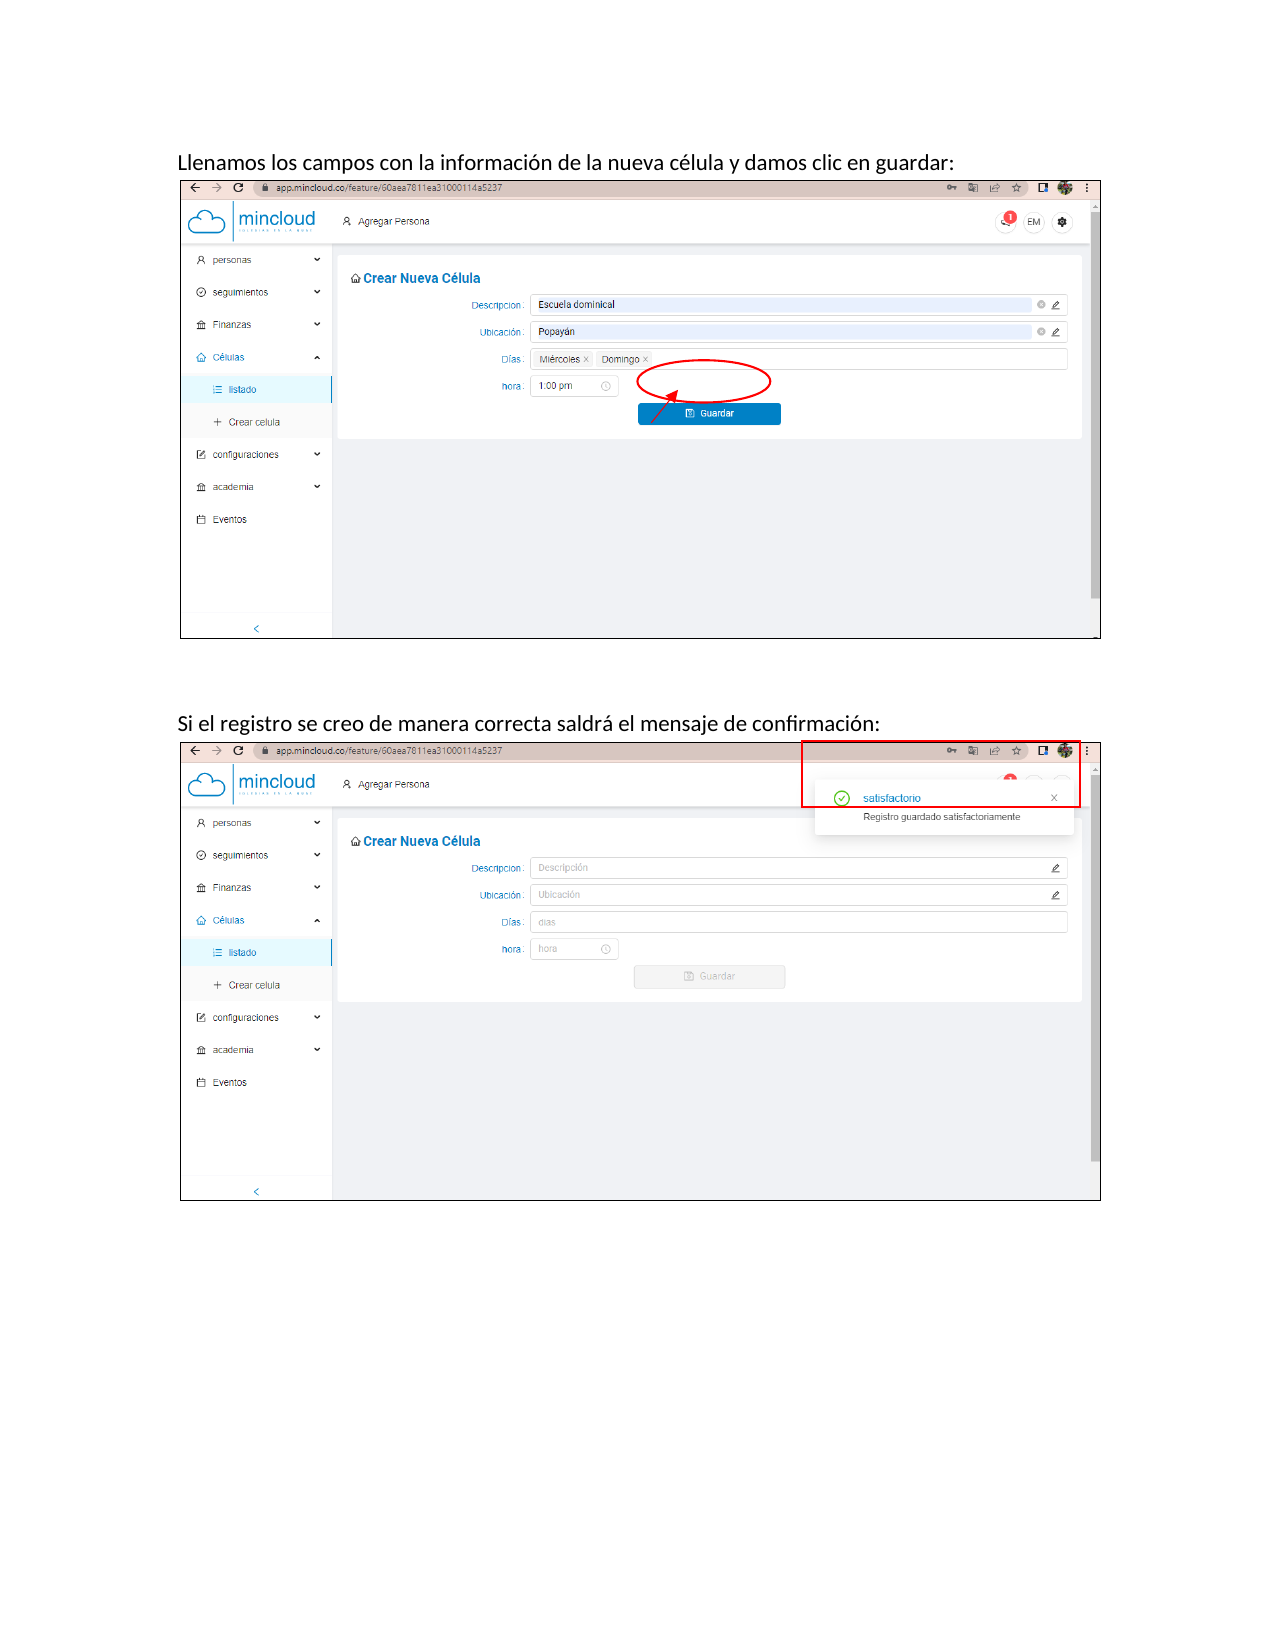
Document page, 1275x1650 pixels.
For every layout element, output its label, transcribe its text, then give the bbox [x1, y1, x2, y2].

picture [803, 743, 1079, 806]
picture [181, 181, 1100, 638]
picture [181, 743, 1100, 1200]
